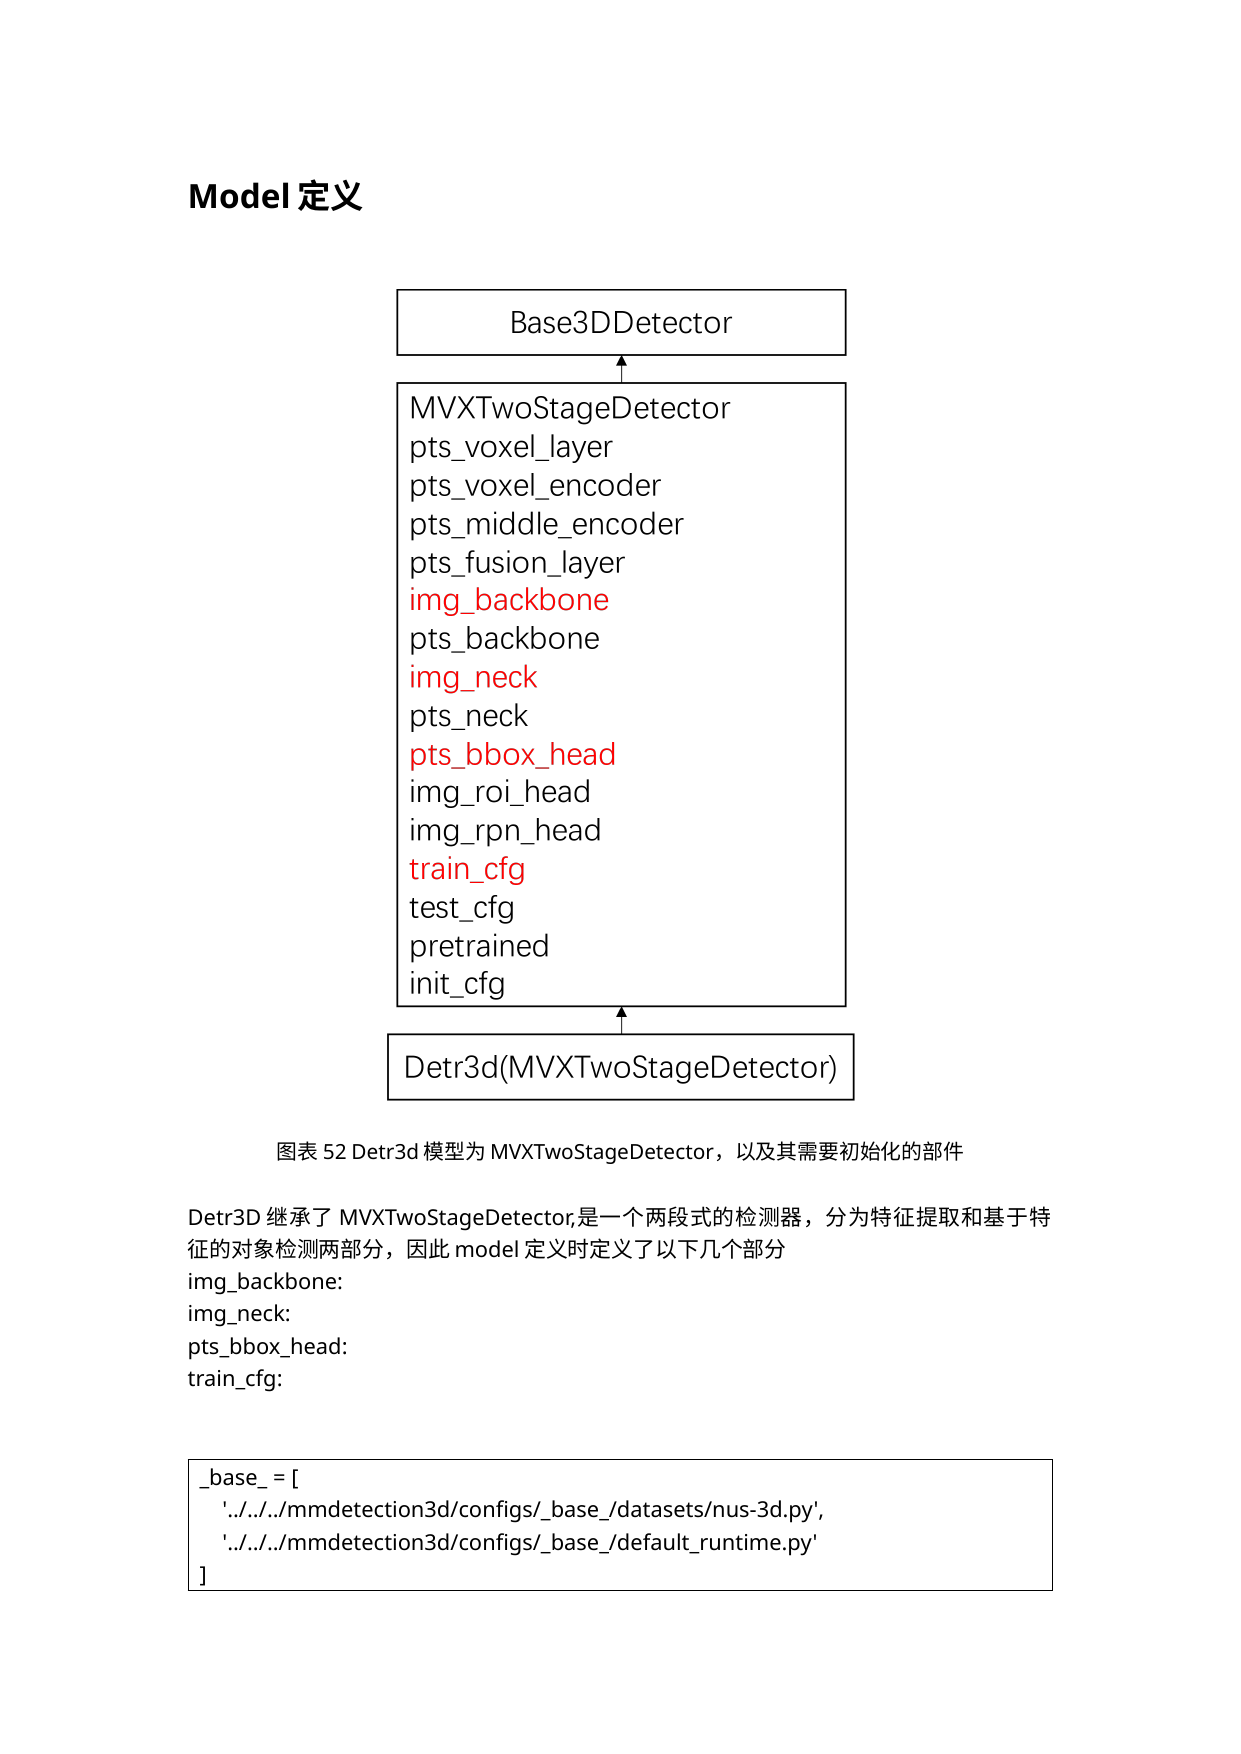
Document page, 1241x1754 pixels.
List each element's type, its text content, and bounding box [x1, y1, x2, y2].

text img_neck: [187, 1297, 1053, 1329]
text Detr3D继承了MVXTwoStageDetector,是一个两段式的检测器，分为特征提取和基于特征的对象检测两部分，因此model定义时定义了以下几个部分 [187, 1199, 1053, 1264]
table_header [189, 1460, 1052, 1590]
text pts_bbox_head: [187, 1329, 1053, 1362]
subtitle Model定义 [187, 162, 1053, 227]
text train_cfg: [187, 1362, 1053, 1394]
text 图表 52 Detr3d模型为MVXTwoStageDetector，以及其需要初始化的部件 [187, 1134, 1053, 1167]
picture [383, 289, 857, 1104]
text img_backbone: [187, 1264, 1053, 1297]
